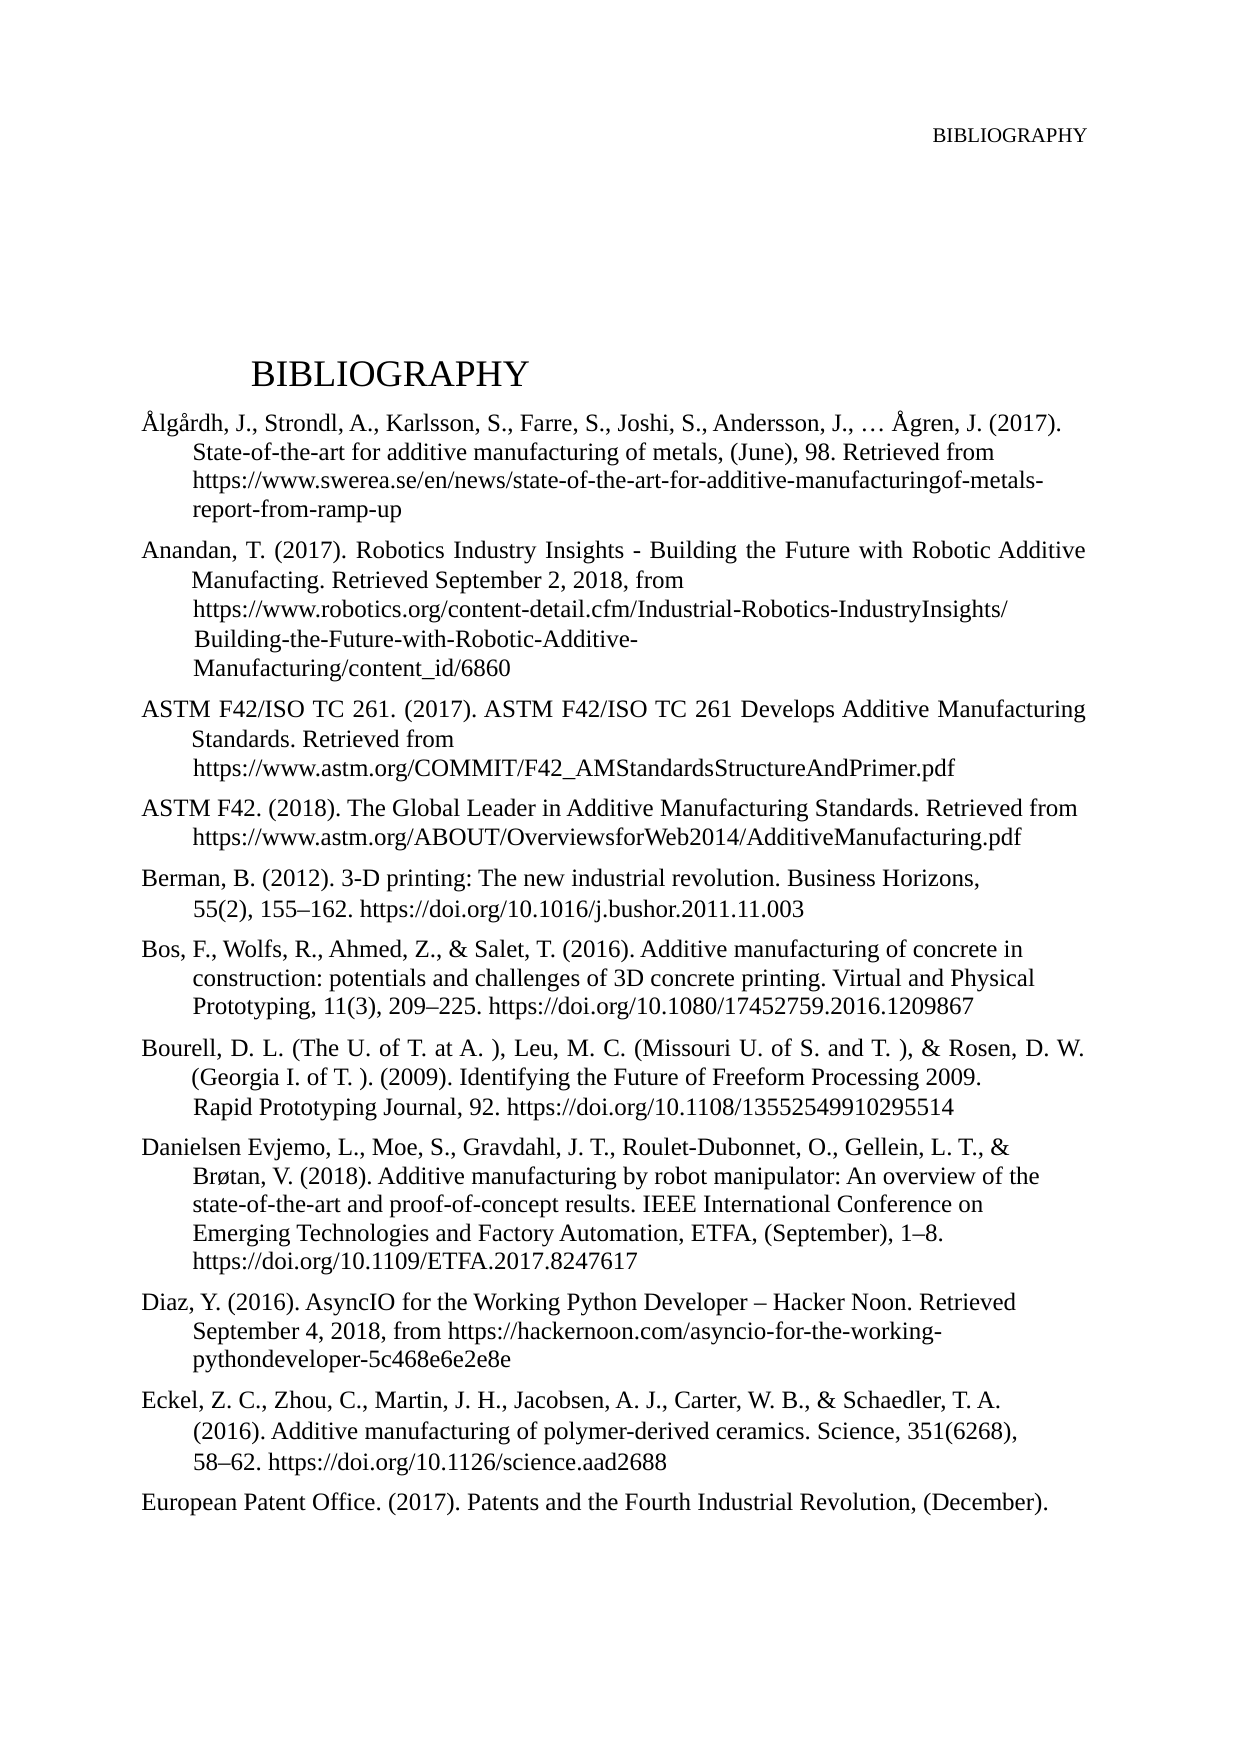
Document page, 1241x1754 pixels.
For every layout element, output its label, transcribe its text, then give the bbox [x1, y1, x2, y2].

subtitle BIBLIOGRAPHY [251, 351, 1025, 394]
text 58–62. https://doi.org/10.1126/science.aad2688 [193, 1447, 1087, 1476]
text BIBLIOGRAPHY [143, 123, 1087, 147]
text Danielsen Evjemo, L., Moe, S., Gravdahl, J. T., Roulet-Dubonnet, O., Gellein, L. T., & Brøtan, V. (2018). Additive manufacturing by robot manipulator: An overview of the state-of-the-art and proof-of-concept results. IEEE International Conference on Emerging Technologies and Factory Automation, ETFA, (September), 1–8. https://doi.org/10.1109/ETFA.2017.8247617 [141, 1132, 1078, 1275]
text Bos, F., Wolfs, R., Ahmed, Z., & Salet, T. (2016). Additive manufacturing of concrete in construction: potentials and challenges of 3D concrete printing. Virtual and Physical Prototyping, 11(3), 209–225. https://doi.org/10.1080/17452759.2016.1209867 [141, 935, 1078, 1020]
text Bourell, D. L. (The U. of T. at A. ), Leu, M. C. (Missouri U. of S. and T. ), & Rosen, D. W. (Georgia I. of T. ). (2009). Identifying the Future of Freeform Processing 2009. [141, 1033, 1087, 1091]
text ASTM F42. (2018). The Global Leader in Additive Manufacturing Standards. Retrieved from https://www.astm.org/ABOUT/OverviewsforWeb2014/AdditiveManufacturing.pdf [141, 794, 1078, 851]
text Manufacturing/content_id/6860 [193, 653, 1087, 682]
text Berman, B. (2012). 3-D printing: The new industrial revolution. Business Horizons, [141, 863, 1087, 892]
text Anandan, T. (2017). Robotics Industry Insights - Building the Future with Robotic Additive Manufacting. Retrieved September 2, 2018, from [141, 535, 1087, 593]
text Eckel, Z. C., Zhou, C., Martin, J. H., Jacobsen, A. J., Carter, W. B., & Schaedler, T. A. [141, 1386, 1087, 1414]
text https://www.robotics.org/content-detail.cfm/Industrial-Robotics-IndustryInsights/Building-the-Future-with-Robotic-Additive- [193, 594, 1087, 653]
text 55(2), 155–162. https://doi.org/10.1016/j.bushor.2011.11.003 [193, 894, 1087, 923]
text (2016). Additive manufacturing of polymer-derived ceramics. Science, 351(6268), [193, 1416, 1087, 1445]
text https://www.astm.org/COMMIT/F42_AMStandardsStructureAndPrimer.pdf [193, 753, 1087, 782]
text Ålgårdh, J., Strondl, A., Karlsson, S., Farre, S., Joshi, S., Andersson, J., … Ågren, J. (2017). State-of-the-art for additive manufacturing of metals, (June), 98. Retrieved from https://www.swerea.se/en/news/state-of-the-art-for-additive-manufacturingof-metals-report-from-ramp-up [141, 409, 1078, 523]
text Rapid Prototyping Journal, 92. https://doi.org/10.1108/13552549910295514 [193, 1092, 1087, 1121]
text ASTM F42/ISO TC 261. (2017). ASTM F42/ISO TC 261 Develops Additive Manufacturing Standards. Retrieved from [141, 694, 1087, 752]
text European Patent Office. (2017). Patents and the Fourth Industrial Revolution, (December). [141, 1487, 1087, 1516]
text Diaz, Y. (2016). AsyncIO for the Working Python Developer – Hacker Noon. Retrieved September 4, 2018, from https://hackernoon.com/asyncio-for-the-working-pythondeveloper-5c468e6e2e8e [141, 1288, 1078, 1373]
